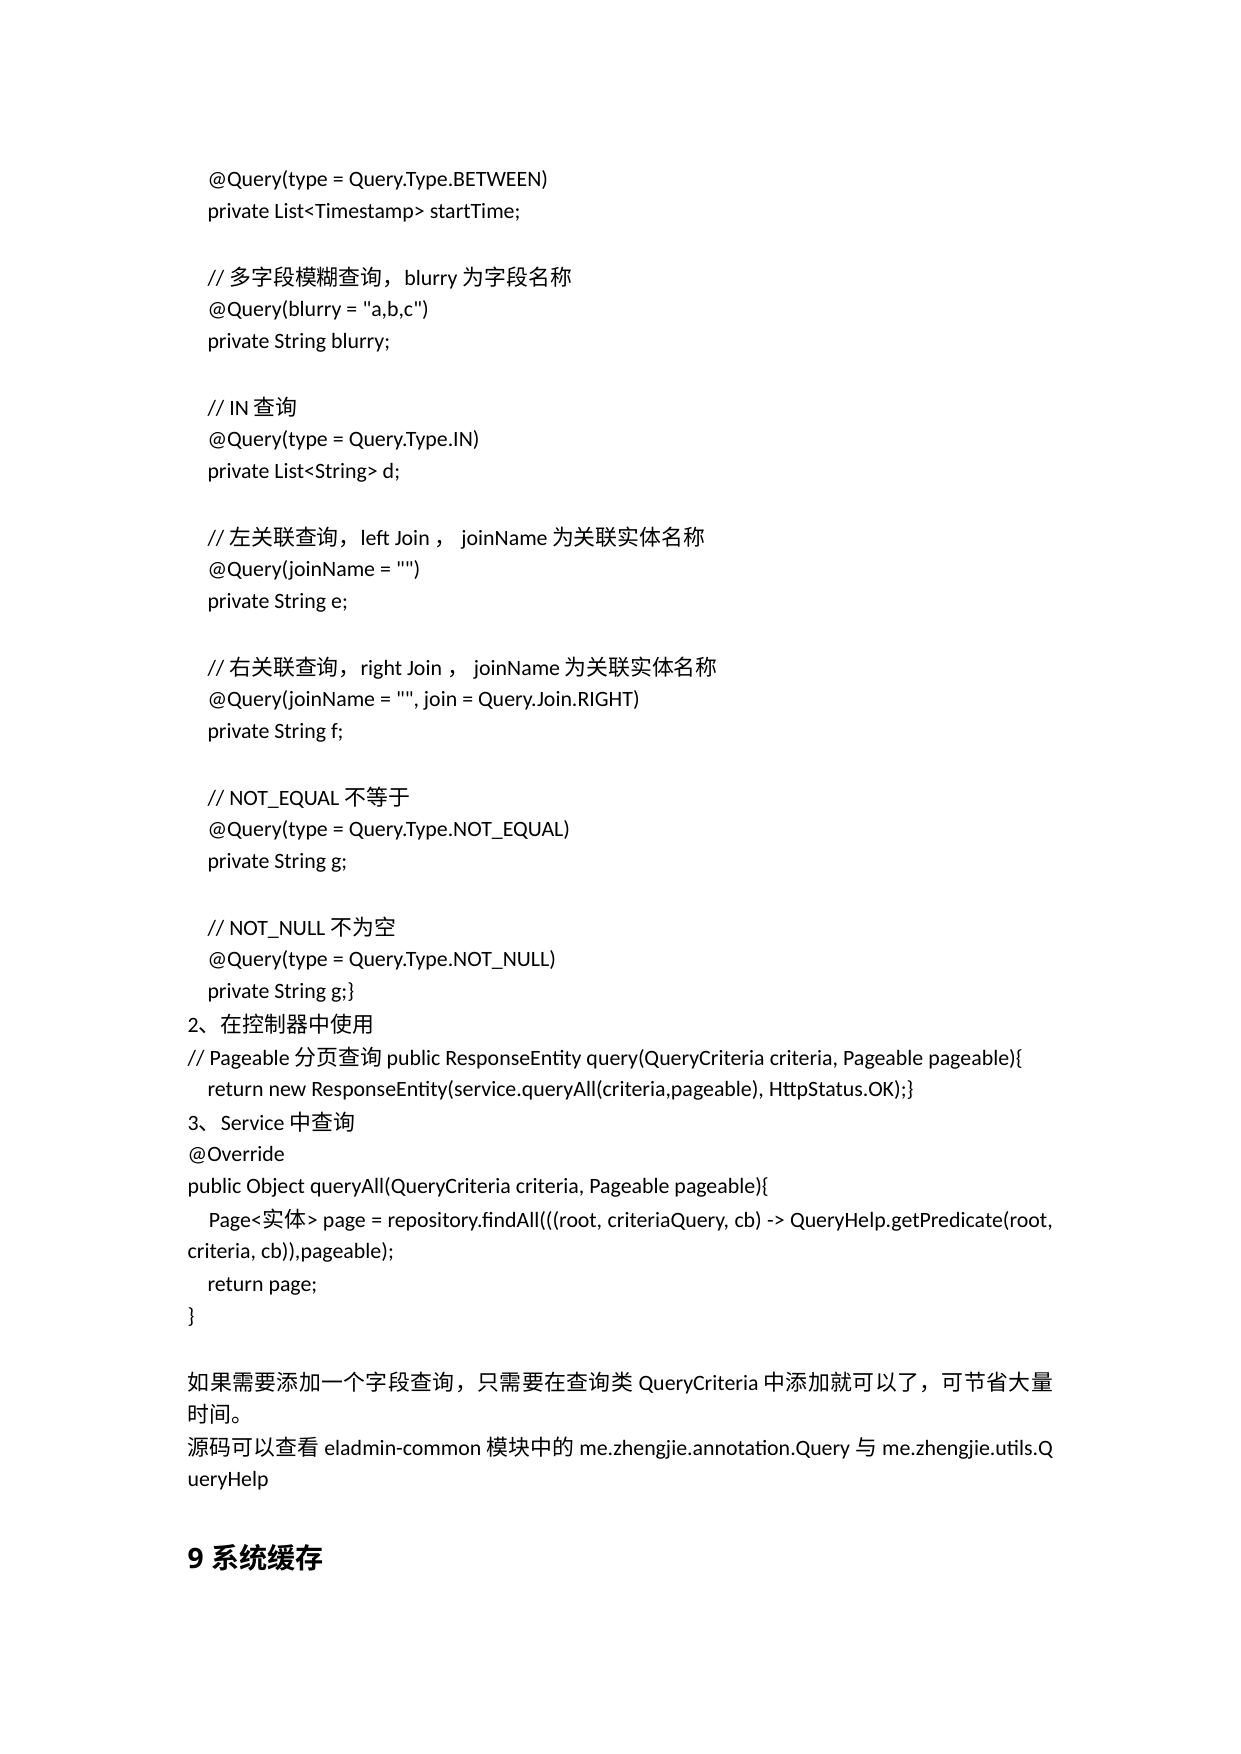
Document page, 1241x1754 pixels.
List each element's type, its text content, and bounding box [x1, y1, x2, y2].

text // NOT_NULL 不为空 [187, 909, 1053, 942]
text return new ResponseEntity(service.queryAll(criteria,pageable), HttpStatus.OK);} [187, 1072, 1053, 1104]
text private List<String> d; [187, 454, 1053, 487]
text @Query(joinName = "") [187, 552, 1053, 584]
text 2、在控制器中使用 [187, 1007, 1053, 1039]
text // 左关联查询，left Join ， joinName为关联实体名称 [187, 519, 1053, 552]
text private String f; [187, 714, 1053, 747]
subtitle 9 系统缓存 [187, 1524, 1053, 1589]
text @Query(type = Query.Type.NOT_EQUAL) [187, 812, 1053, 844]
text private String blurry; [187, 324, 1053, 357]
text @Override [187, 1137, 1053, 1169]
text private String e; [187, 584, 1053, 617]
text private String g;} [187, 974, 1053, 1007]
text @Query(blurry = "a,b,c") [187, 292, 1053, 324]
text @Query(joinName = "", join = Query.Join.RIGHT) [187, 682, 1053, 714]
text private List<Timestamp> startTime; [187, 194, 1053, 227]
text } [187, 1299, 1053, 1332]
text 源码可以查看 eladmin-common 模块中的 me.zhengjie.annotation.Query 与 me.zhengjie.utils.QueryHelp [187, 1429, 1053, 1494]
text Page<实体> page = repository.findAll(((root, criteriaQuery, cb) -> QueryHelp.getPredicate(root, criteria, cb)),pageable); [187, 1202, 1053, 1267]
text @Query(type = Query.Type.NOT_NULL) [187, 942, 1053, 974]
text @Query(type = Query.Type.BETWEEN) [187, 162, 1053, 194]
text return page; [187, 1267, 1053, 1299]
text public Object queryAll(QueryCriteria criteria, Pageable pageable){ [187, 1169, 1053, 1202]
text 3、Service 中查询 [187, 1104, 1053, 1137]
text // IN 查询 [187, 389, 1053, 422]
text 如果需要添加一个字段查询，只需要在查询类 QueryCriteria 中添加就可以了，可节省大量时间。 [187, 1364, 1053, 1429]
text // NOT_EQUAL 不等于 [187, 779, 1053, 812]
text // Pageable 分页查询public ResponseEntity query(QueryCriteria criteria, Pageable pageable){ [187, 1039, 1053, 1072]
text // 多字段模糊查询，blurry 为字段名称 [187, 259, 1053, 292]
text private String g; [187, 844, 1053, 877]
text // 右关联查询，right Join ， joinName为关联实体名称 [187, 649, 1053, 682]
text @Query(type = Query.Type.IN) [187, 422, 1053, 454]
